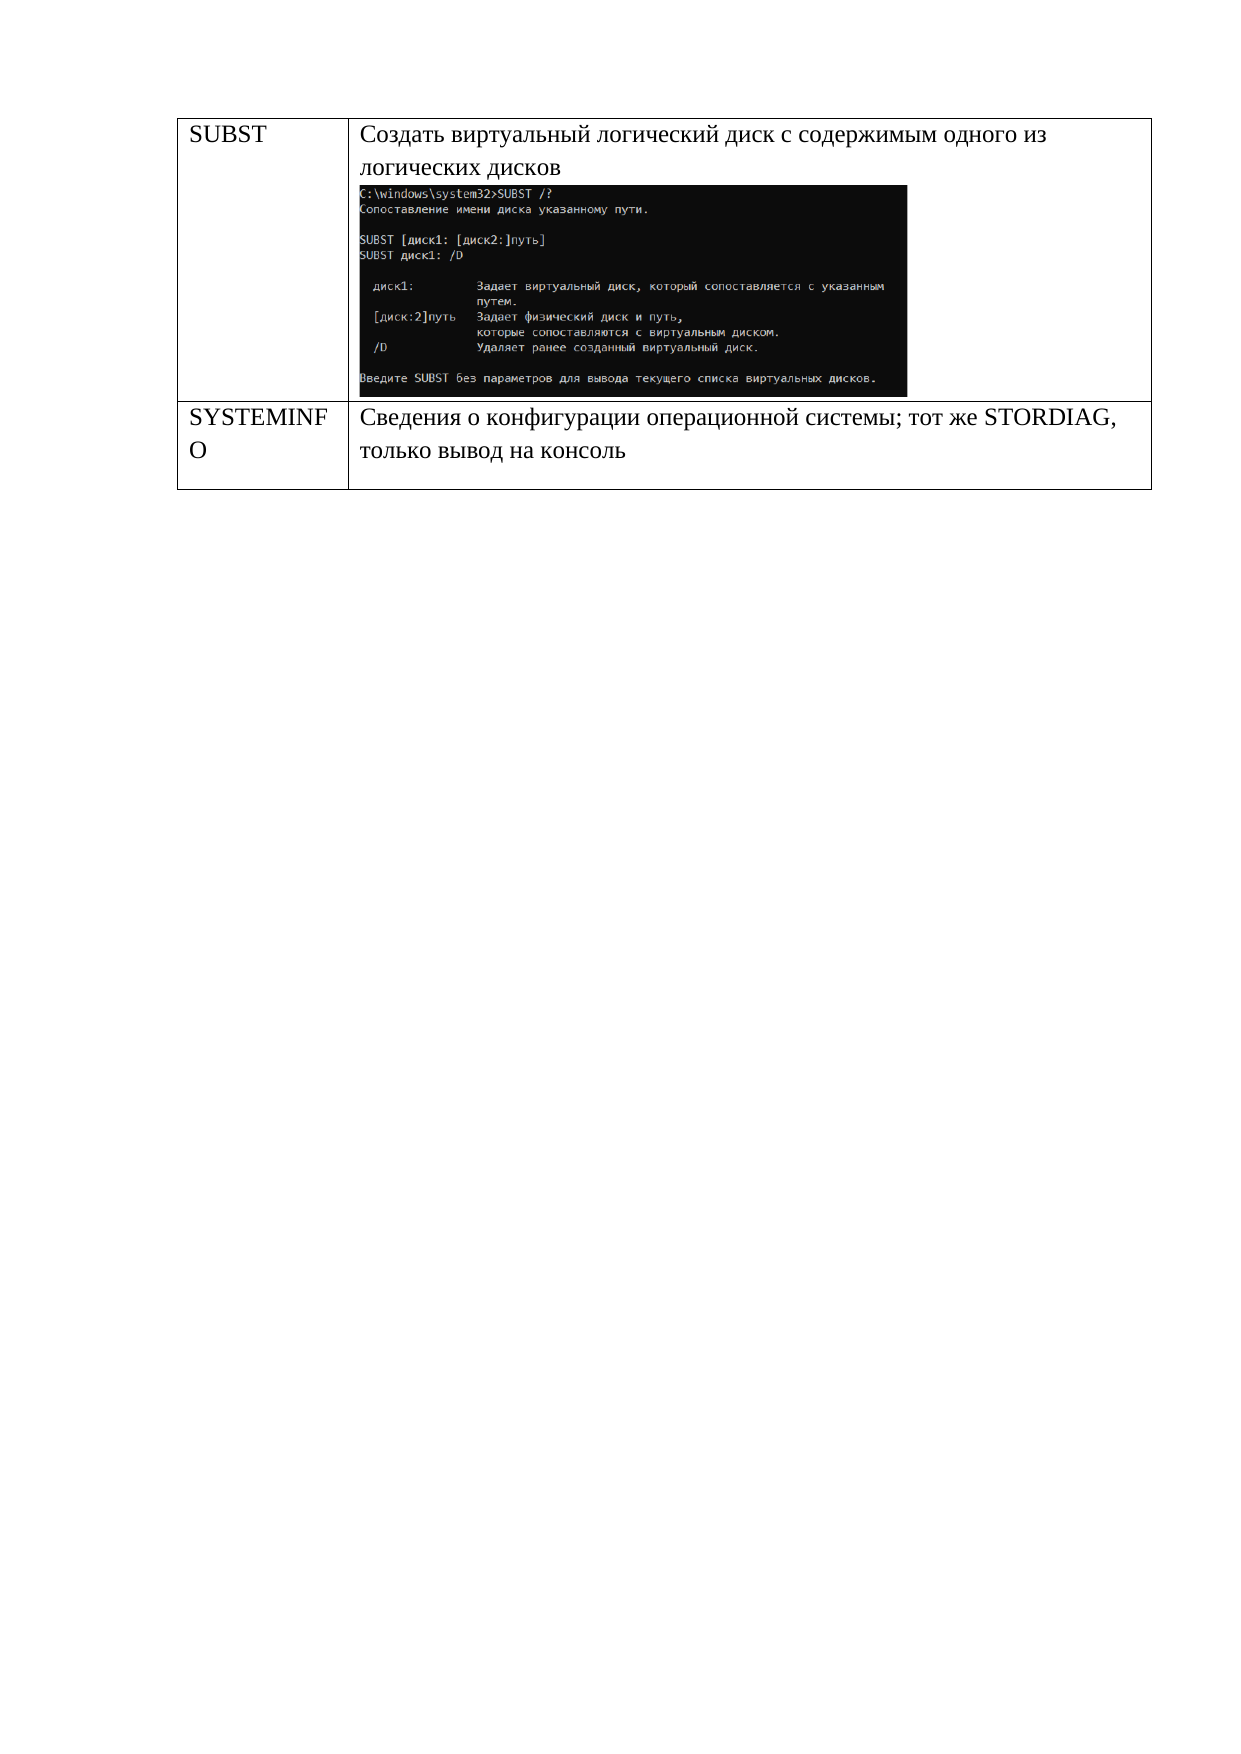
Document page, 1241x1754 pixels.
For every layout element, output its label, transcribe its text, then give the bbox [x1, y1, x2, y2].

picture [359, 185, 908, 397]
table_cell SUBST [178, 119, 348, 401]
table_cell Создать виртуальный логический диск с содержимым одного из логических дисков [349, 119, 1151, 401]
table_cell SYSTEMINFO [178, 402, 348, 489]
table_cell Сведения о конфигурации операционной системы; тот же STORDIAG, только вывод на консоль [349, 402, 1151, 489]
